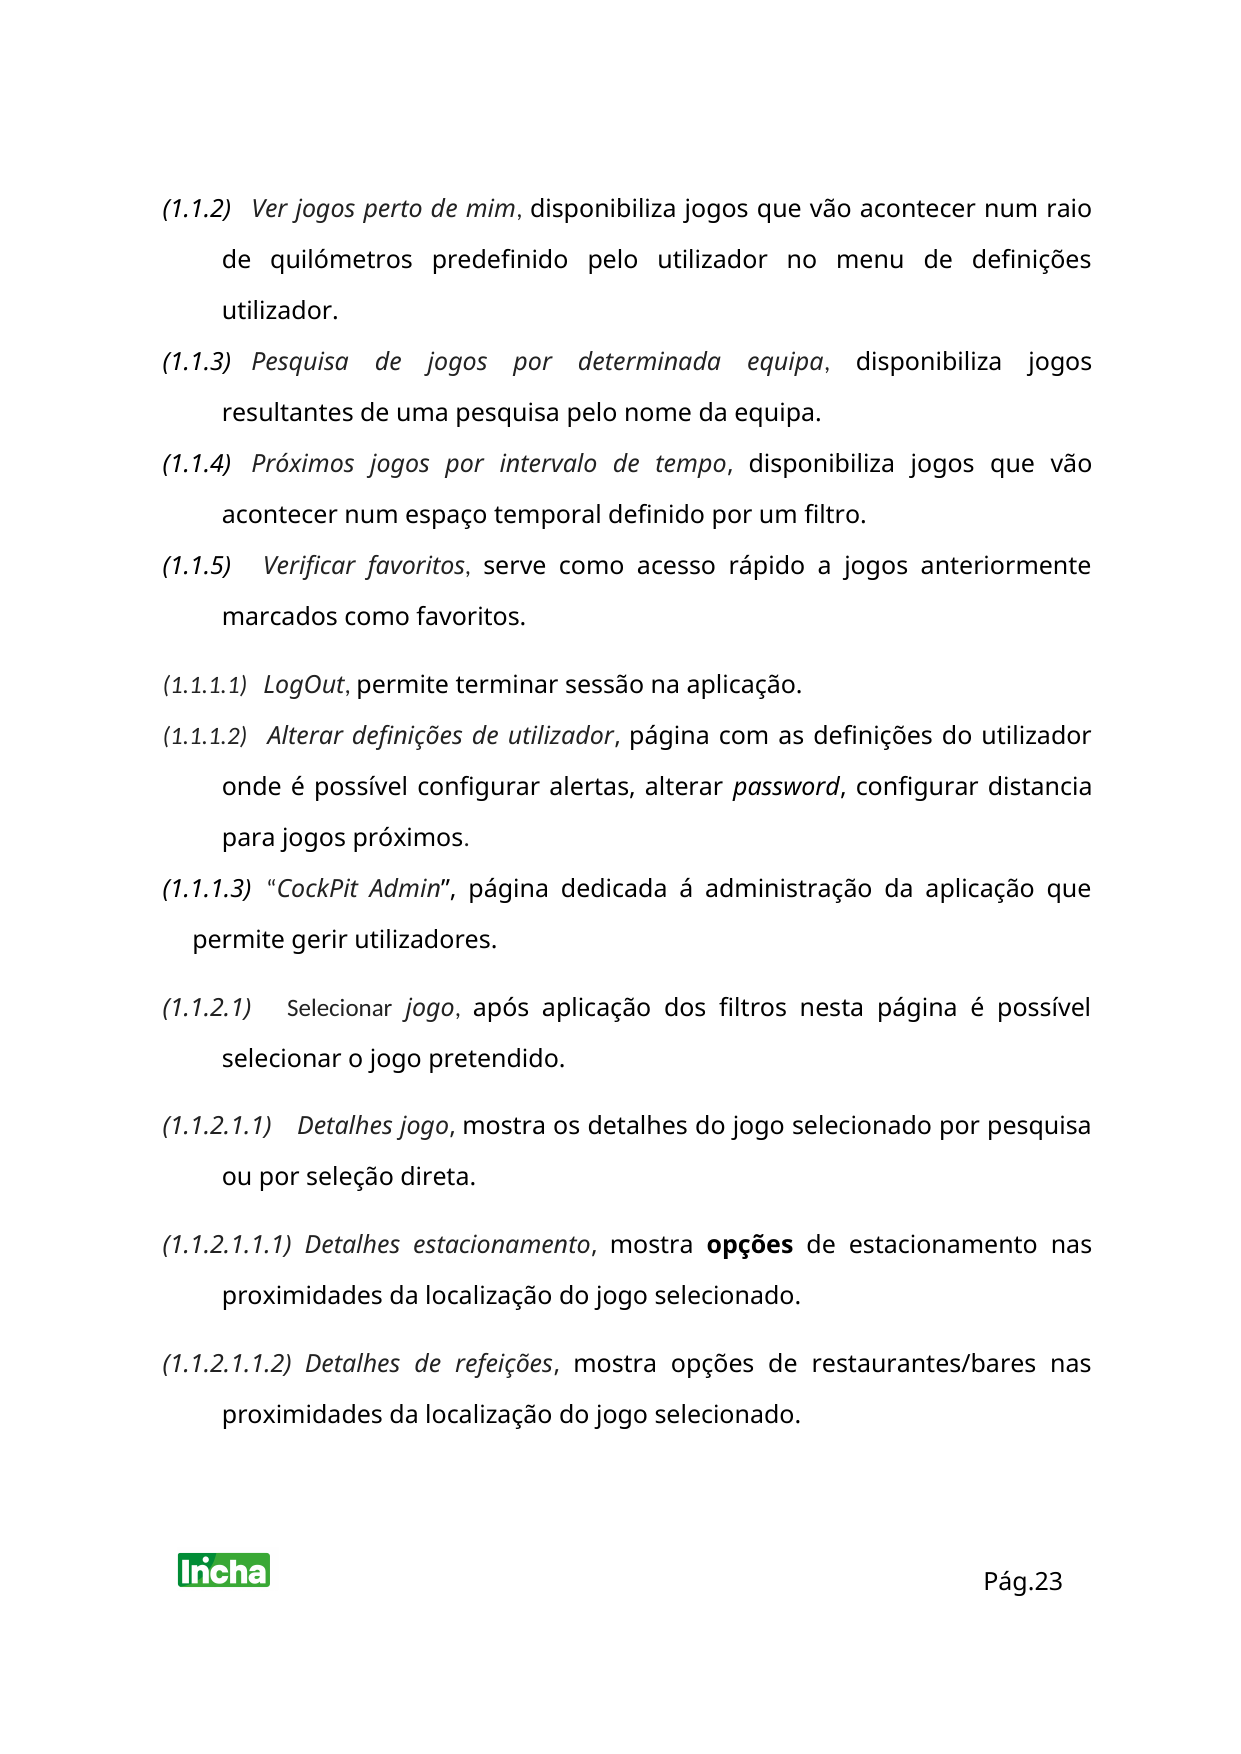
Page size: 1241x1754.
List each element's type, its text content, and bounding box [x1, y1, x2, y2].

text (1.1.2.1.1) Detalhes jogo, mostra os detalhes do jogo selecionado por pesquisa ou por seleção direta. [162, 1108, 1092, 1193]
text (1.1.2.1) Selecionar jogo, após aplicação dos filtros nesta página é possível selecionar o jogo pretendido. [162, 989, 1092, 1074]
picture [177, 1547, 279, 1591]
list Próximos jogos por intervalo de tempo, disponibiliza jogos que vão acontecer num espaço temporal definido por um filtro. [162, 446, 1092, 531]
list Verificar favoritos, serve como acesso rápido a jogos anteriormente marcados como favoritos. [162, 548, 1092, 633]
list Alterar definições de utilizador, página com as definições do utilizador onde é possível configurar alertas, alterar password, configurar distancia para jogos próximos. [162, 717, 1092, 853]
list Pesquisa de jogos por determinada equipa, disponibiliza jogos resultantes de uma pesquisa pelo nome da equipa. [162, 343, 1092, 428]
list LogOut, permite terminar sessão na aplicação. [162, 666, 1092, 700]
list Ver jogos perto de mim, disponibiliza jogos que vão acontecer num raio de quilómetros predefinido pelo utilizador no menu de definições utilizador. [162, 190, 1092, 326]
list “CockPit Admin”, página dedicada á administração da aplicação que permite gerir utilizadores. [162, 871, 1092, 956]
text (1.1.2.1.1.1) Detalhes estacionamento, mostra opções de estacionamento nas proximidades da localização do jogo selecionado. [162, 1227, 1092, 1312]
text (1.1.2.1.1.2) Detalhes de refeições, mostra opções de restaurantes/bares nas proximidades da localização do jogo selecionado. [162, 1346, 1092, 1431]
